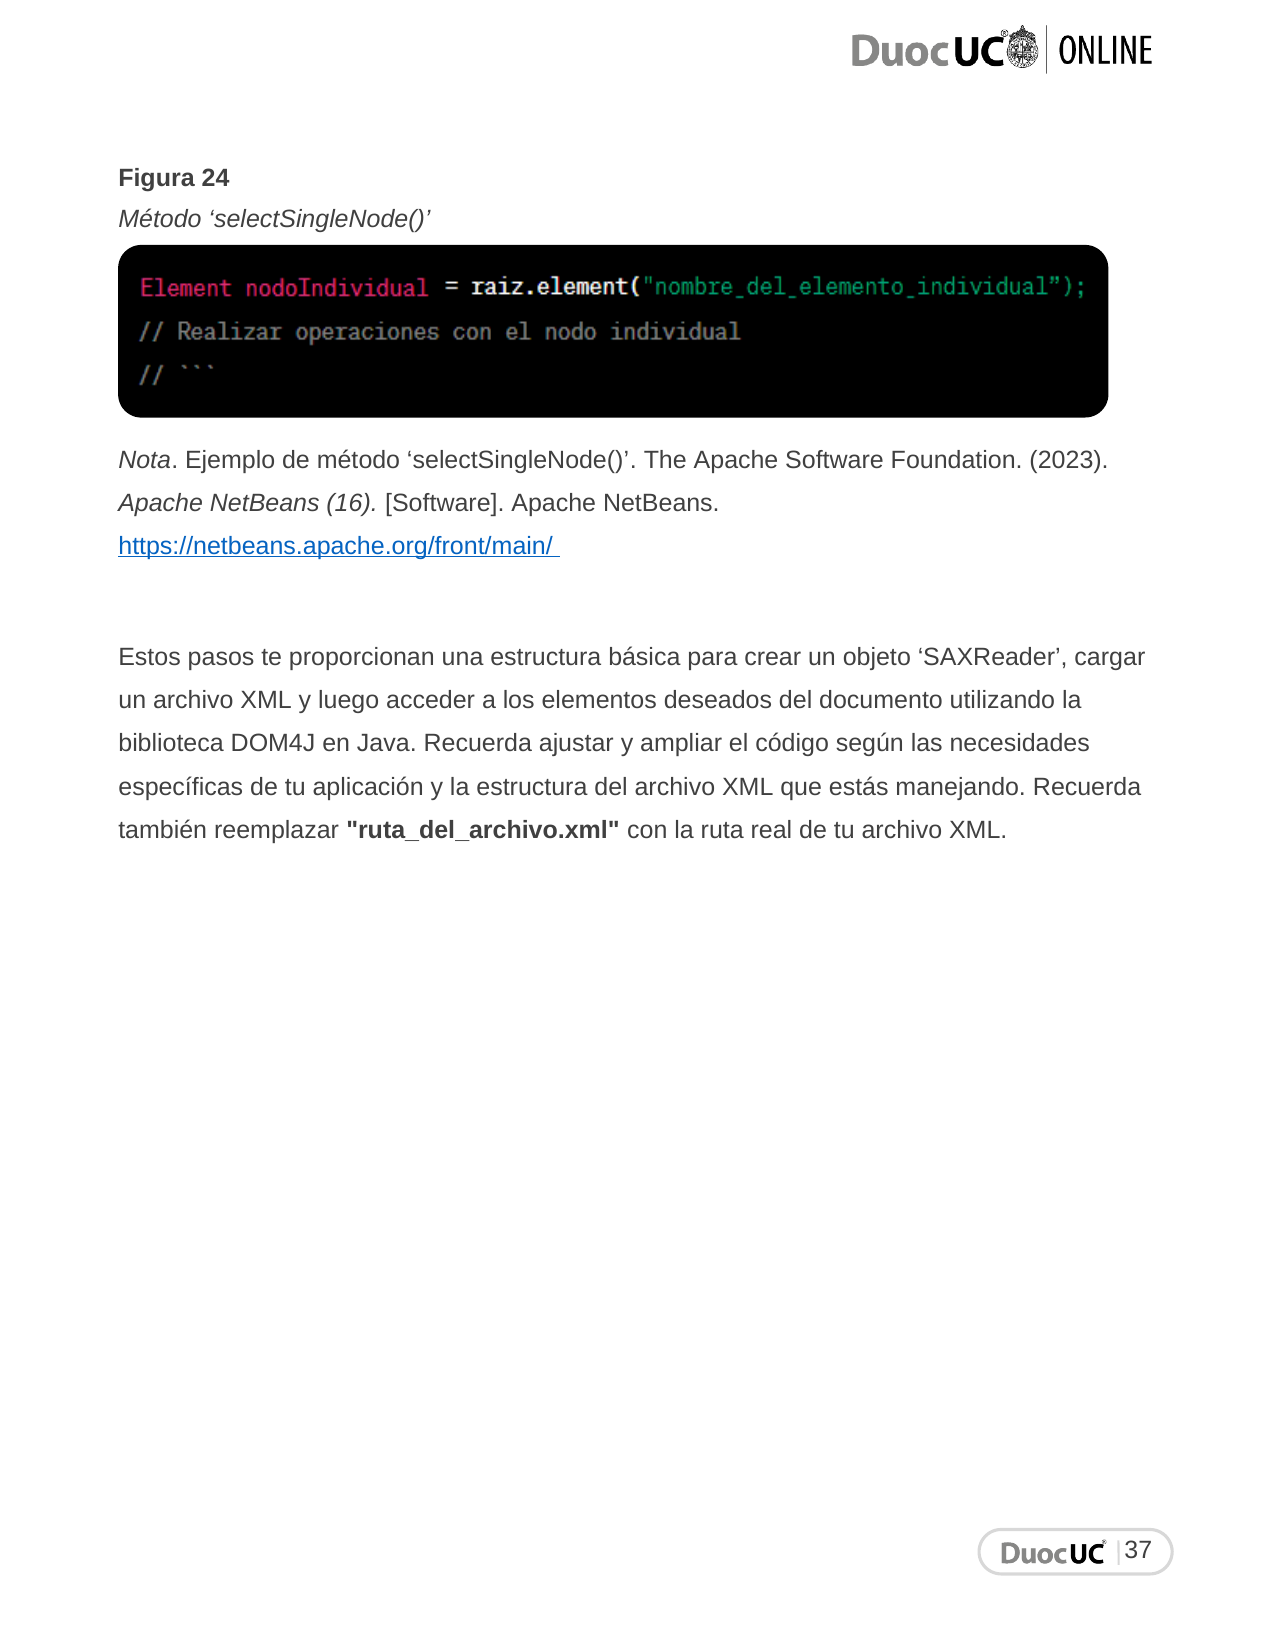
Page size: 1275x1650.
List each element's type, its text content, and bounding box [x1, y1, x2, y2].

text Nota. Ejemplo de método ‘selectSingleNode()’. The Apache Software Foundation. (2023). Apache NetBeans (16). [Software]. Apache NetBeans. https://netbeans.apache.org/front/main/ [118, 444, 1152, 559]
text Figura 24 [118, 162, 1152, 191]
text Método ‘selectSingleNode()’ [118, 204, 1152, 232]
picture [988, 1532, 1120, 1572]
picture [988, 1573, 1120, 1577]
text Estos pasos te proporcionan una estructura básica para crear un objeto ‘SAXReader’, cargar un archivo XML y luego acceder a los elementos deseados del documento utilizando la biblioteca DOM4J en Java. Recuerda ajustar y ampliar el código según las necesidades específicas de tu aplicación y la estructura del archivo XML que estás manejando. Recuerda también reemplazar "ruta_del_archivo.xml" con la ruta real de tu archivo XML. [118, 642, 1152, 843]
picture [832, 0, 1172, 92]
picture [118, 244, 1109, 418]
